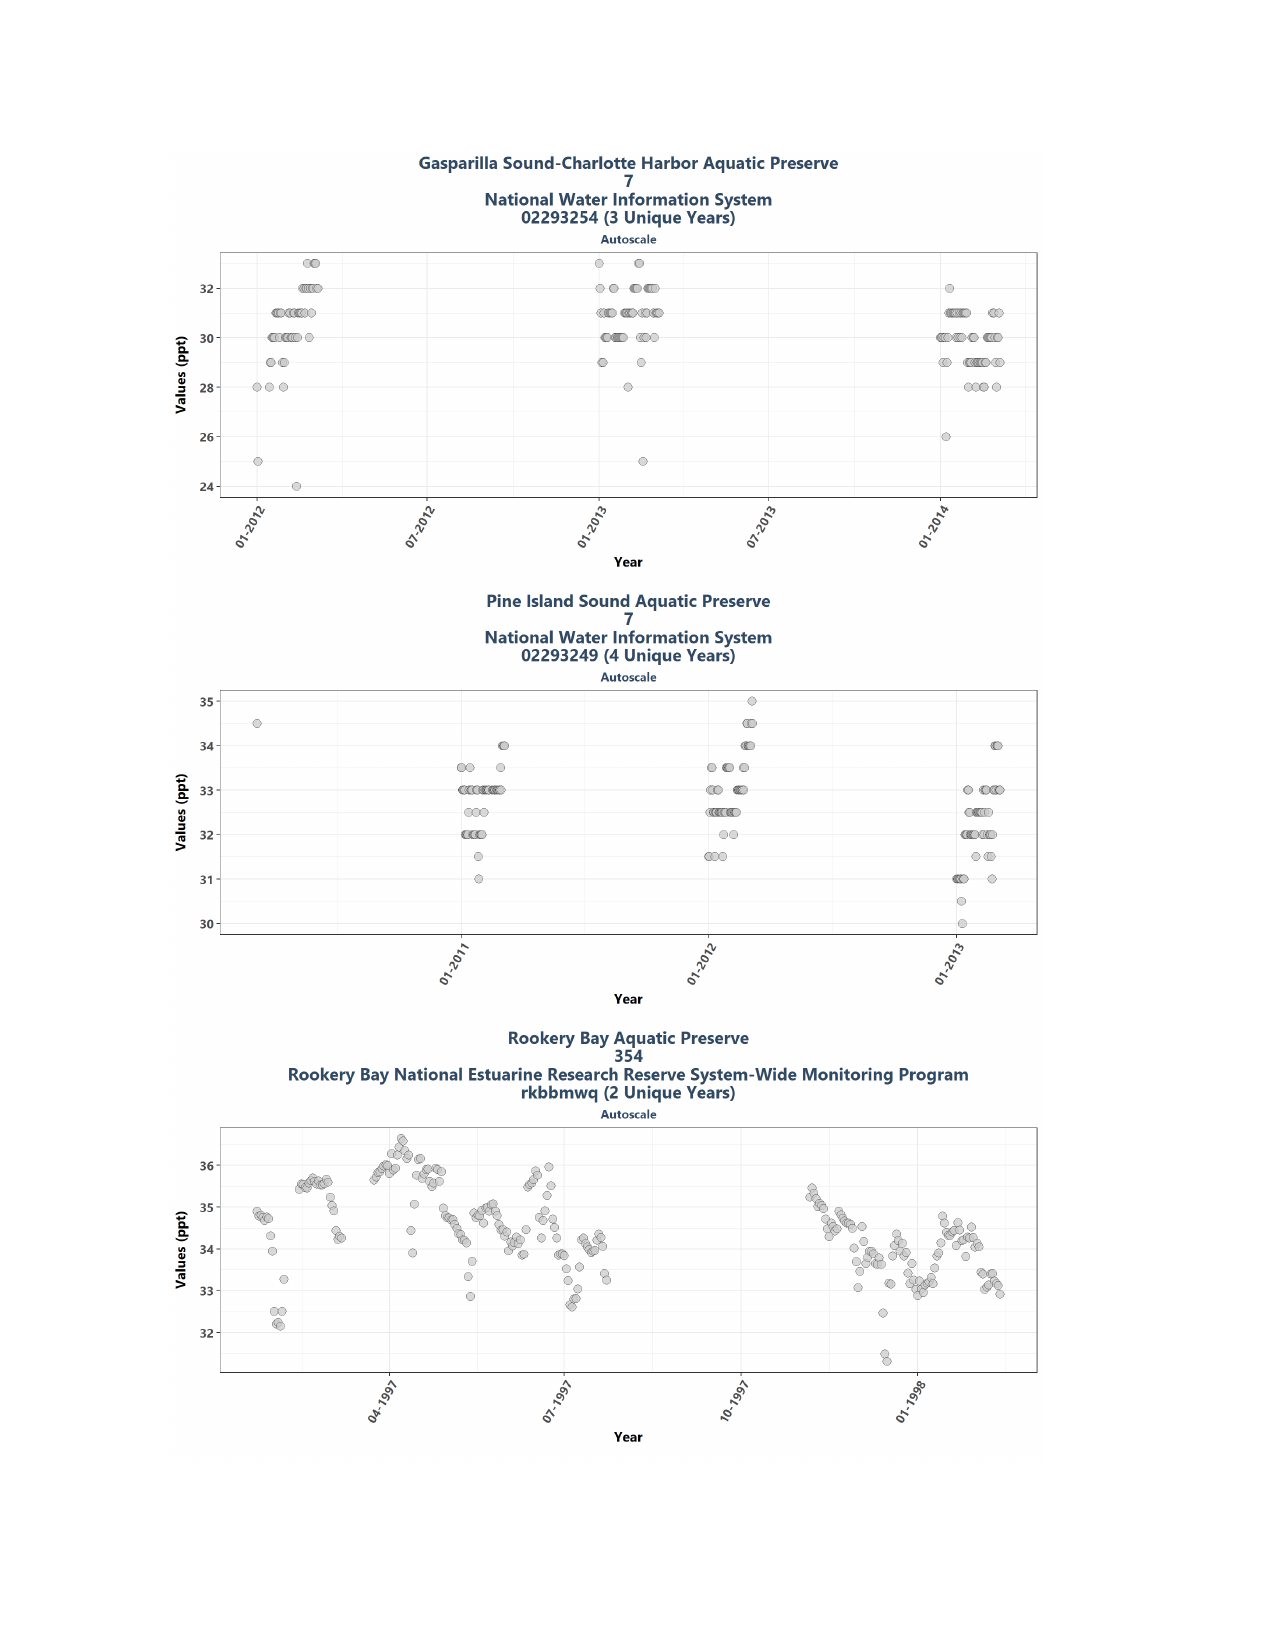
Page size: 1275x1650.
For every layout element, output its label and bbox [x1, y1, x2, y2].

picture [168, 150, 1044, 1463]
